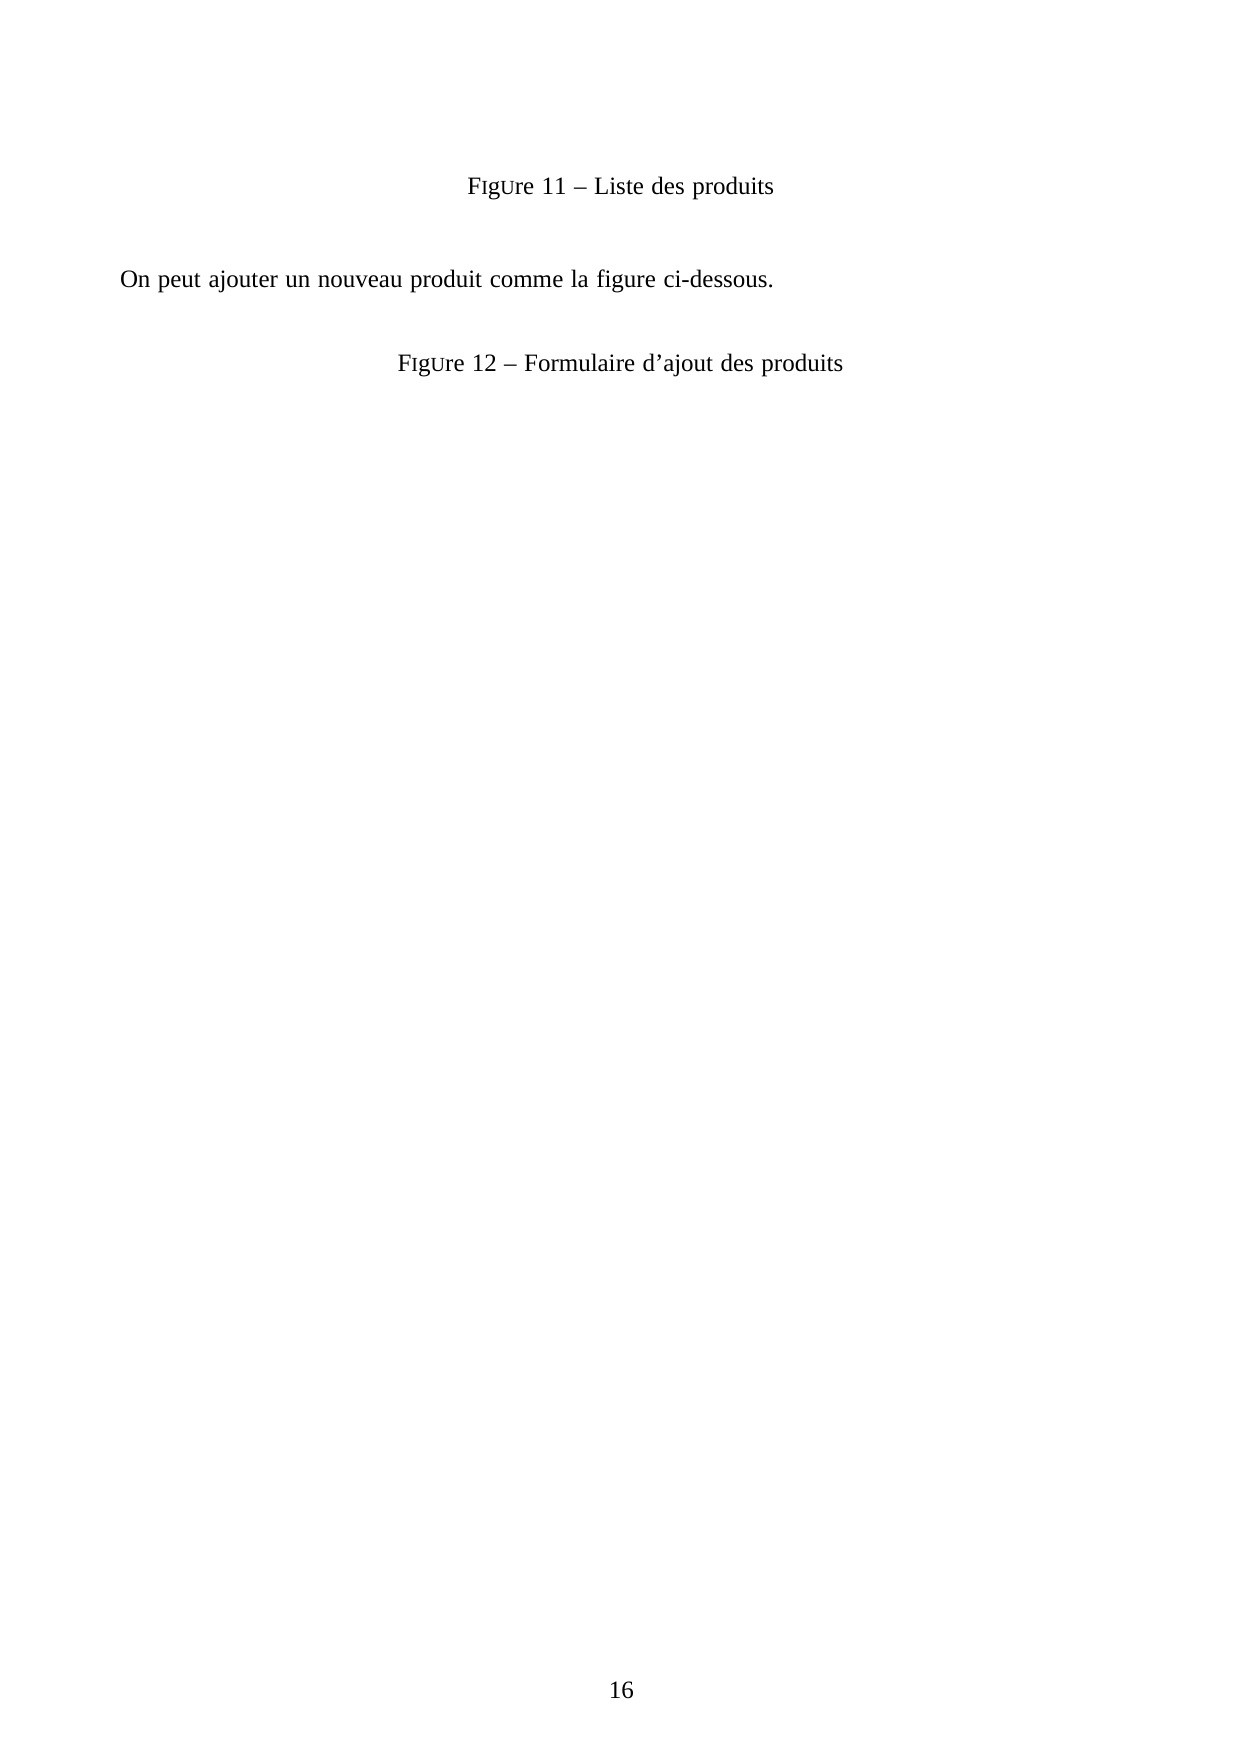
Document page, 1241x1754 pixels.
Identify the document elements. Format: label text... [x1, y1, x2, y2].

text Figure 12 – Formulaire d’ajout des produits [119, 348, 1122, 377]
text On peut ajouter un nouveau produit comme la figure ci-dessous. [106, 264, 773, 293]
text Figure 11 – Liste des produits [106, 171, 774, 200]
